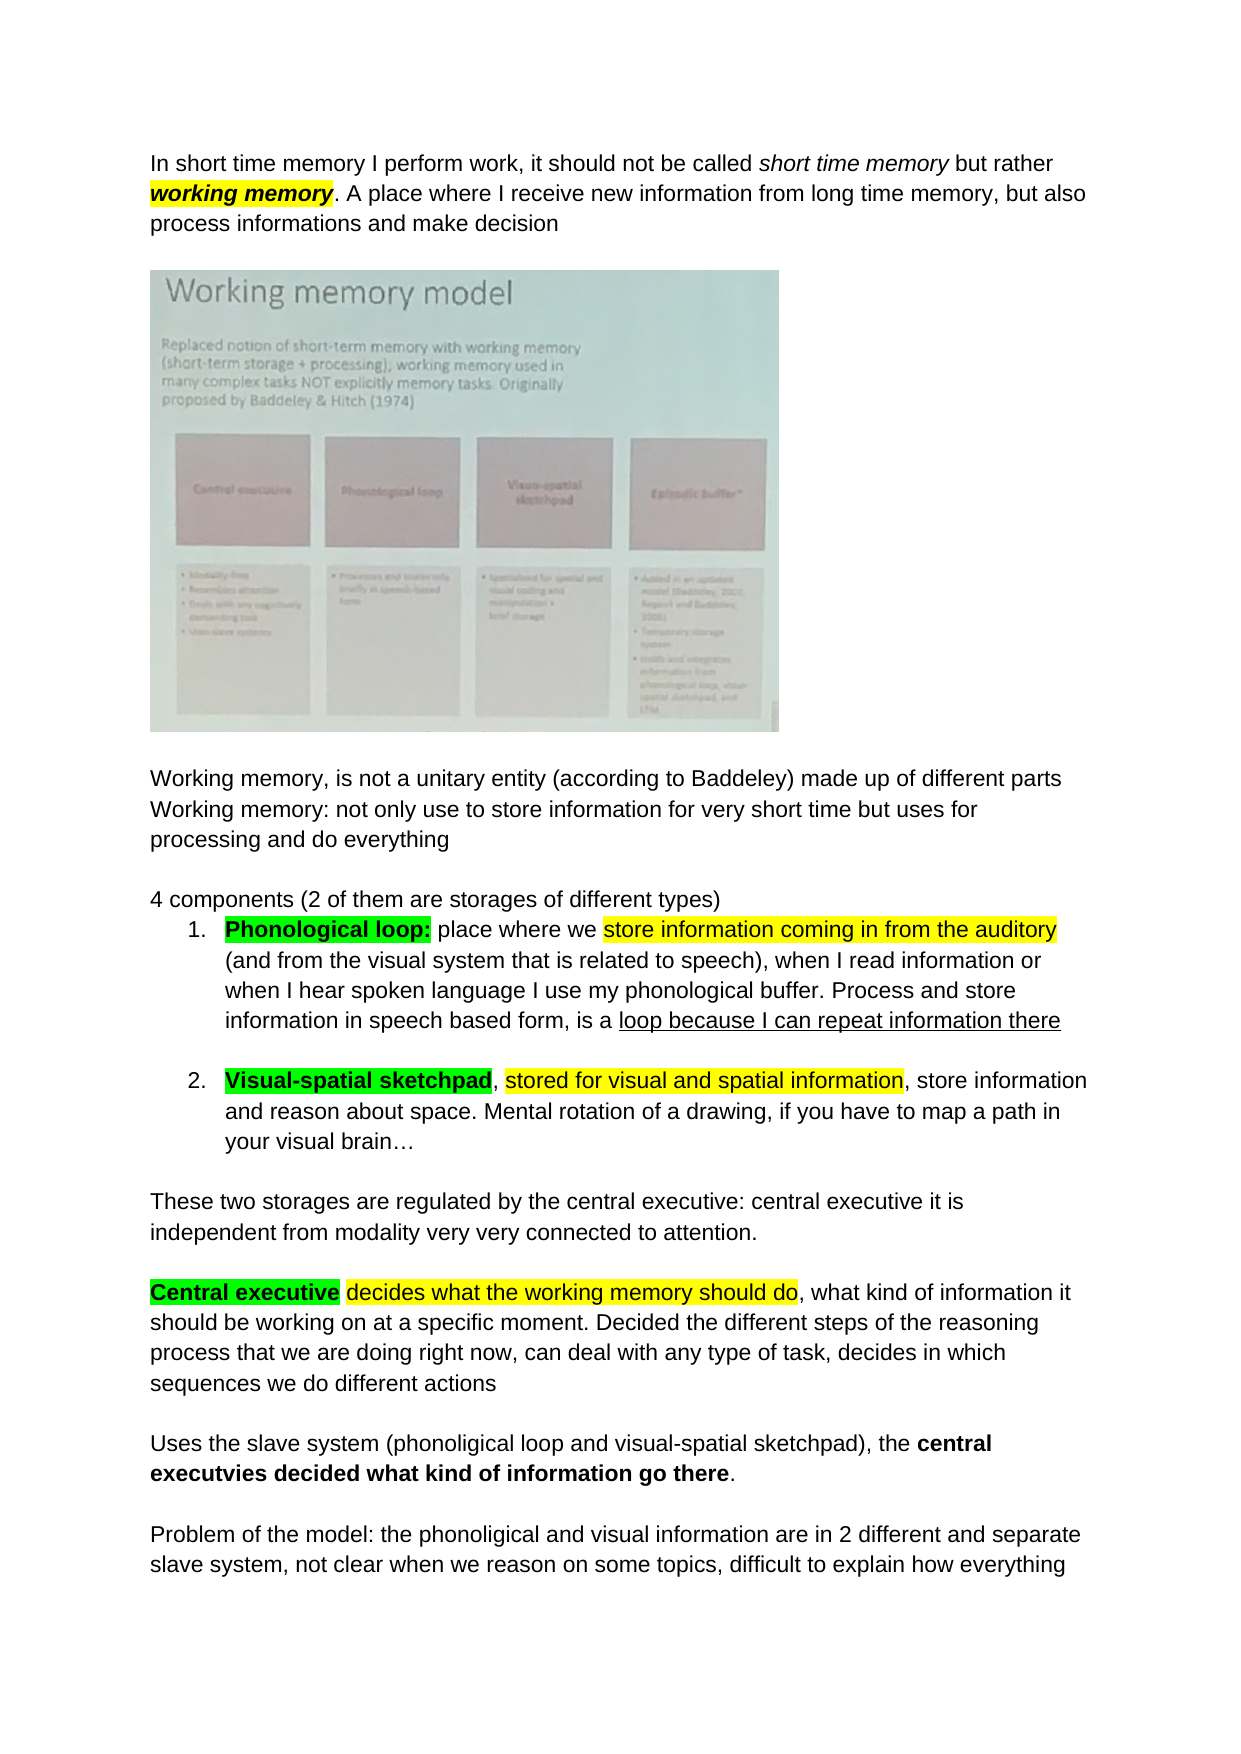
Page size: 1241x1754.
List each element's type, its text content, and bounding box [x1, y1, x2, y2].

text Uses the slave system (phonoligical loop and visual-spatial sketchpad), the central executvies decided what kind of information go there. [150, 1430, 1090, 1487]
list Phonological loop: place where we store information coming in from the auditory (and from the visual system that is related to speech), when I read information or when I hear spoken language I use my phonological buffer. Process and store information in speech based form, is a loop because I can repeat information there [187, 916, 1090, 1033]
list Visual-spatial sketchpad, stored for visual and spatial information, store information and reason about space. Mental rotation of a drawing, if you have to map a path in your visual brain… [187, 1067, 1090, 1154]
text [150, 1521, 1090, 1577]
text Central executive decides what the working memory should do, what kind of information it should be working on at a specific moment. Decided the different steps of the reasoning process that we are doing right now, can deal with any type of task, decides in which sequences we do different actions [150, 1279, 1090, 1396]
text These two storages are regulated by the central executive: central executive it is independent from modality very very connected to attention. [150, 1188, 1090, 1245]
text In short time memory I perform work, it should not be called short time memory but rather working memory. A place where I receive new information from long time memory, but also process informations and make decision [150, 150, 1090, 237]
text 4 components (2 of them are storages of different types) [150, 886, 1090, 913]
picture [150, 270, 779, 732]
text Working memory, is not a unitary entity (according to Baddeley) made up of different parts [150, 765, 1090, 792]
text Working memory: not only use to store information for very short time but uses for processing and do everything [150, 796, 1090, 852]
